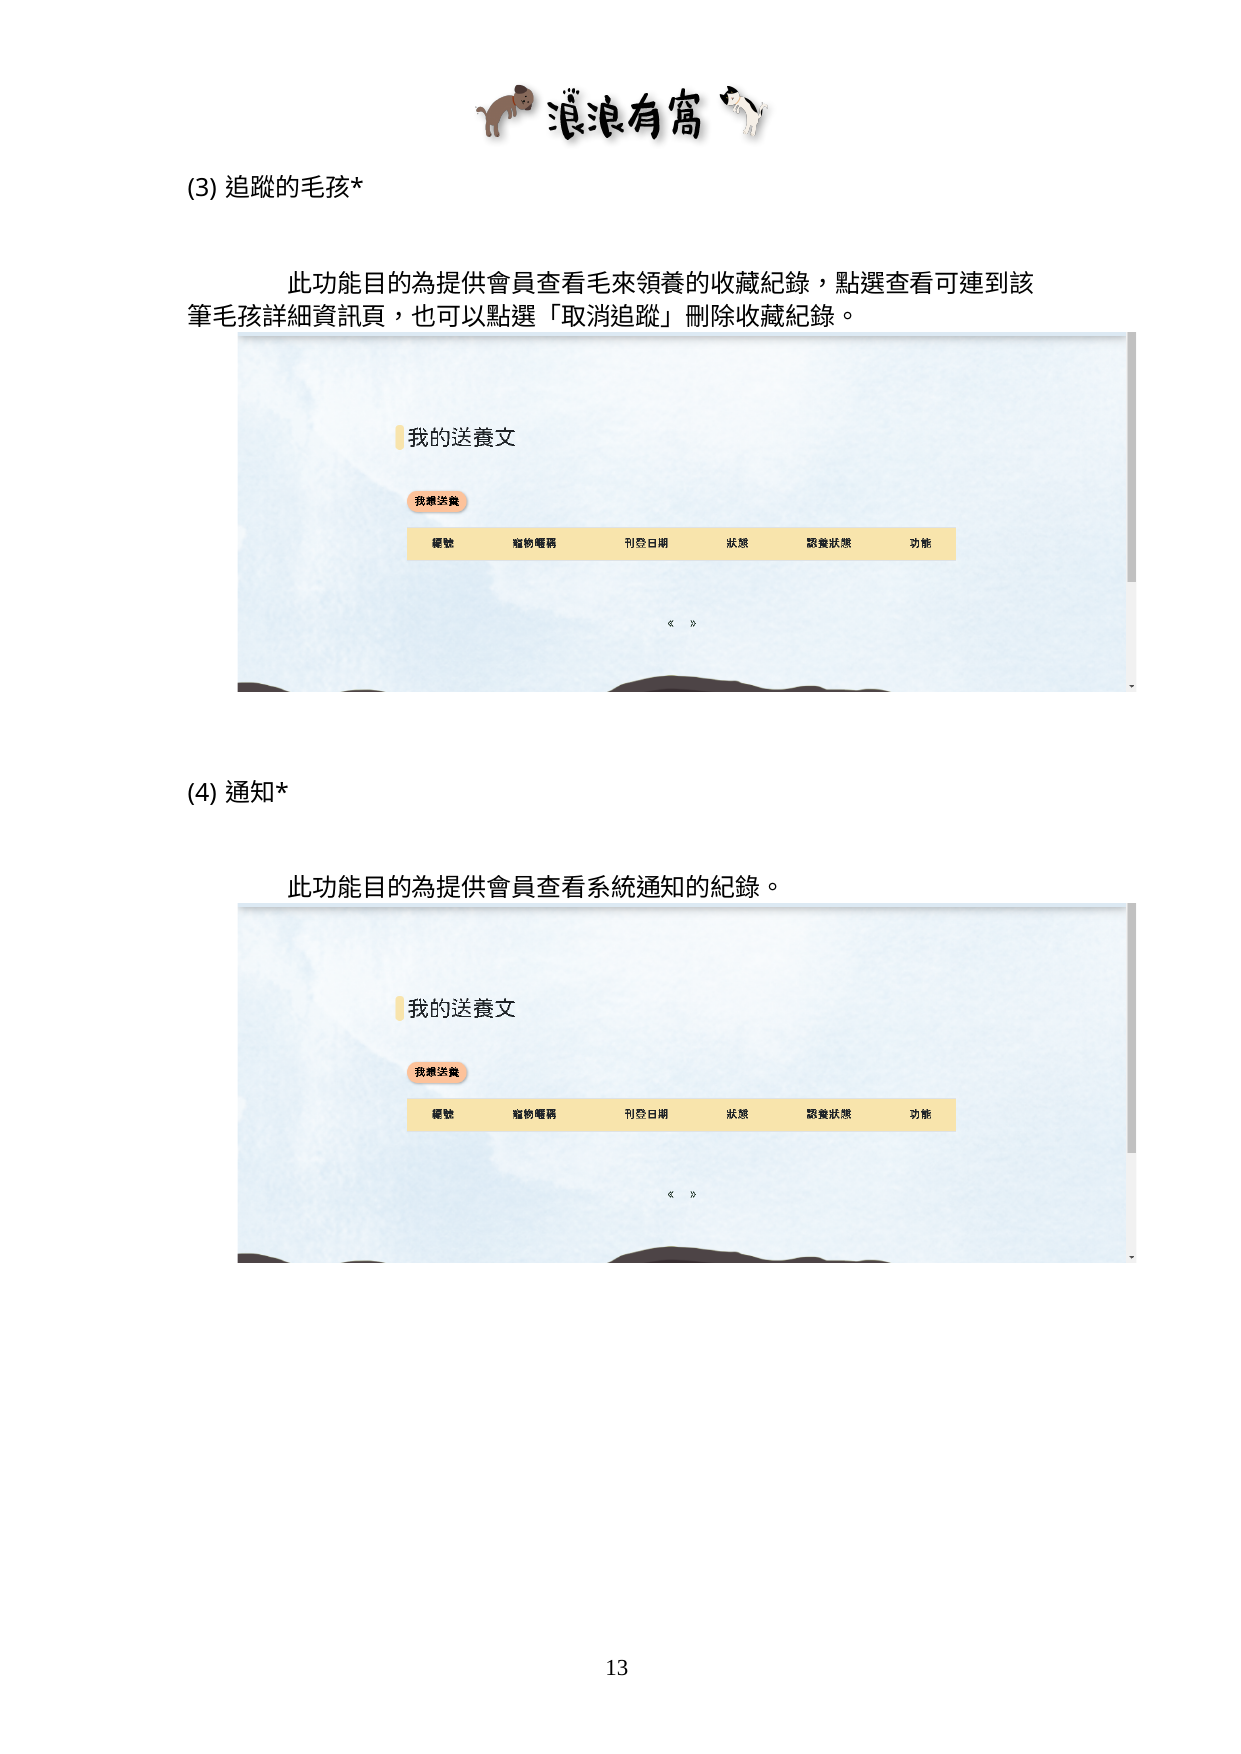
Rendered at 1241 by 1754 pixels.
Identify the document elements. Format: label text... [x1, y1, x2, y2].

picture [237, 903, 1137, 1263]
picture [474, 84, 535, 138]
picture [546, 87, 703, 142]
list 通知* [187, 772, 1038, 809]
picture [237, 332, 1137, 692]
text 此功能目的為提供會員查看系統通知的紀錄。 [187, 870, 1038, 903]
text 此功能目的為提供會員查看毛來領養的收藏紀錄，點選查看可連到該筆毛孩詳細資訊頁，也可以點選「取消追蹤」刪除收藏紀錄。 [187, 265, 1038, 332]
picture [718, 84, 770, 138]
list 追蹤的毛孩* [187, 168, 1038, 204]
